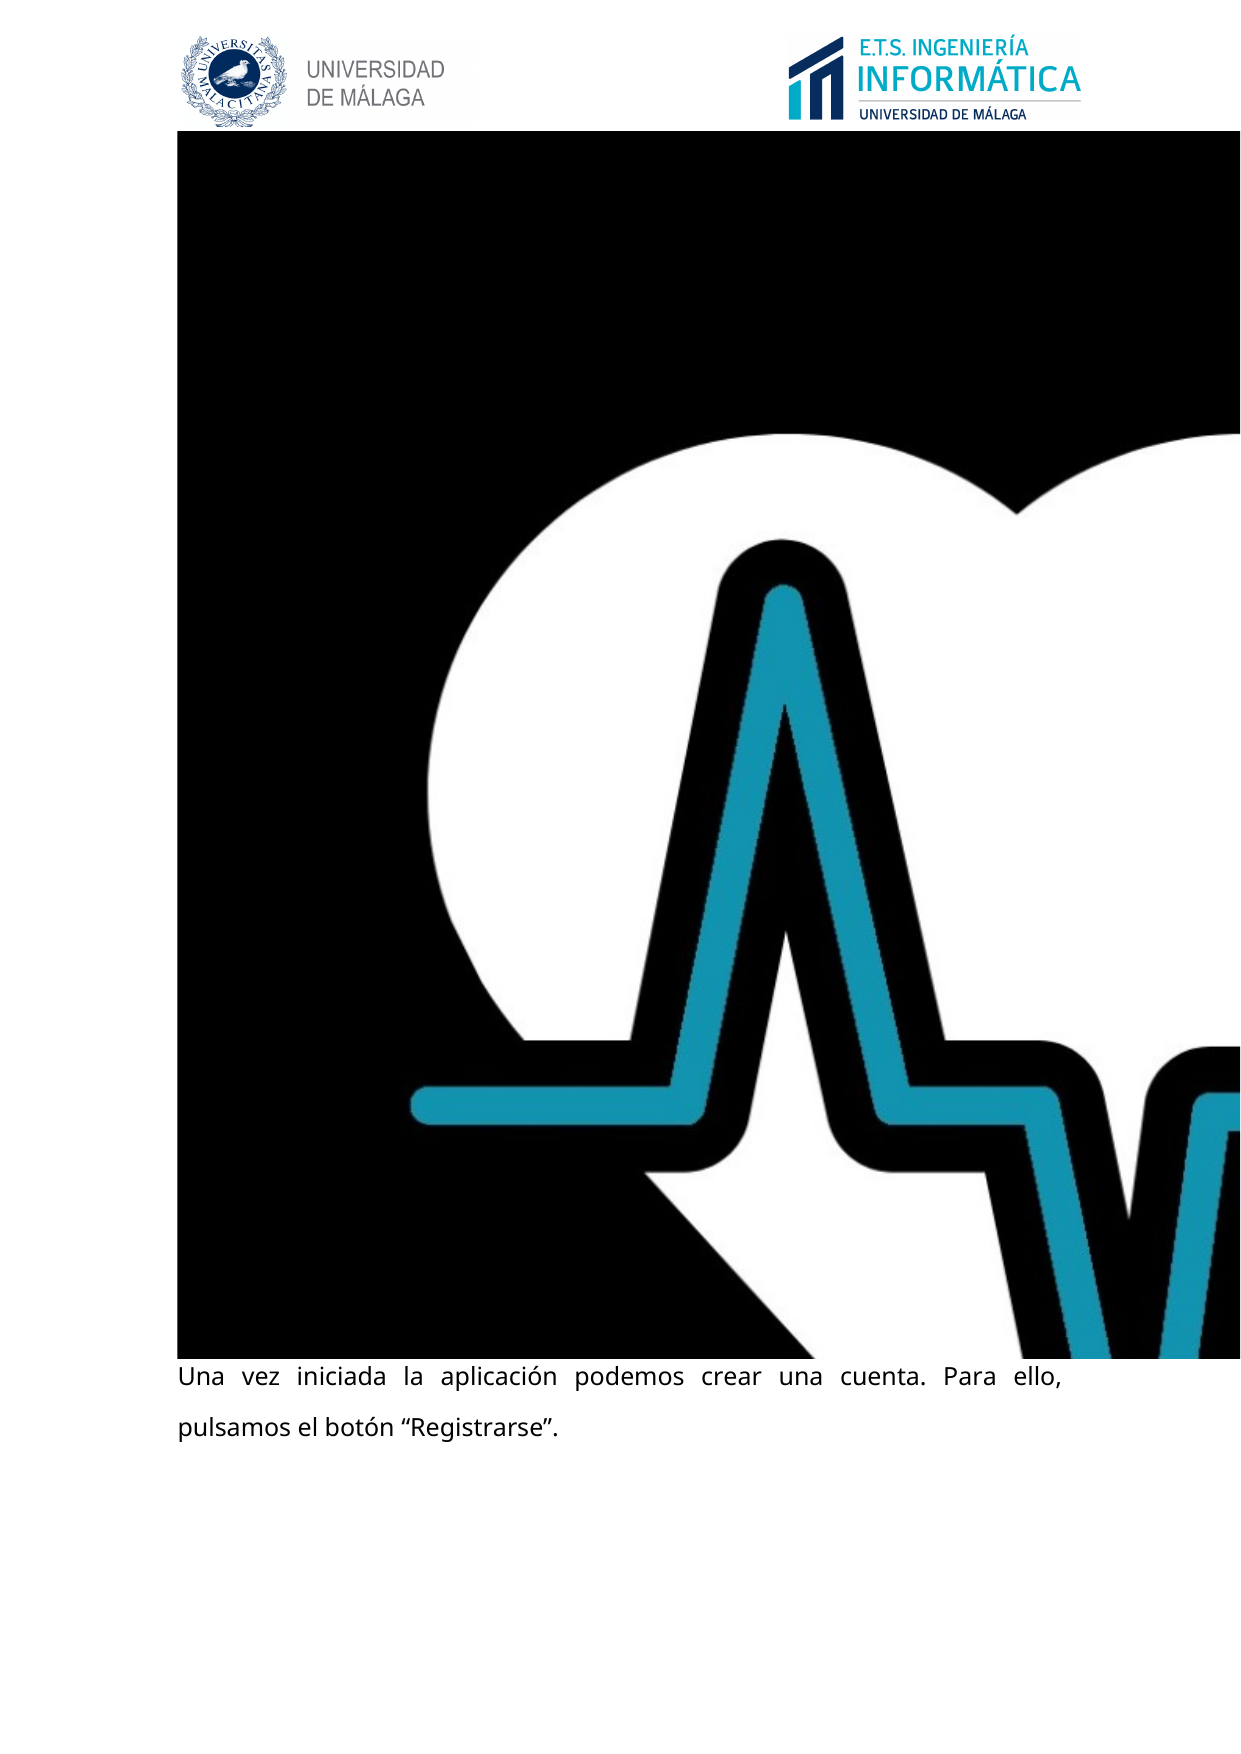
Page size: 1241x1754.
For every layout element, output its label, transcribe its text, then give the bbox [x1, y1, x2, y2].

picture [177, 131, 1241, 1359]
picture [180, 35, 477, 127]
text Una vez iniciada la aplicación podemos crear una cuenta. Para ello, pulsamos el botón “Registrarse”. [177, 1359, 1063, 1444]
picture [786, 34, 1083, 122]
